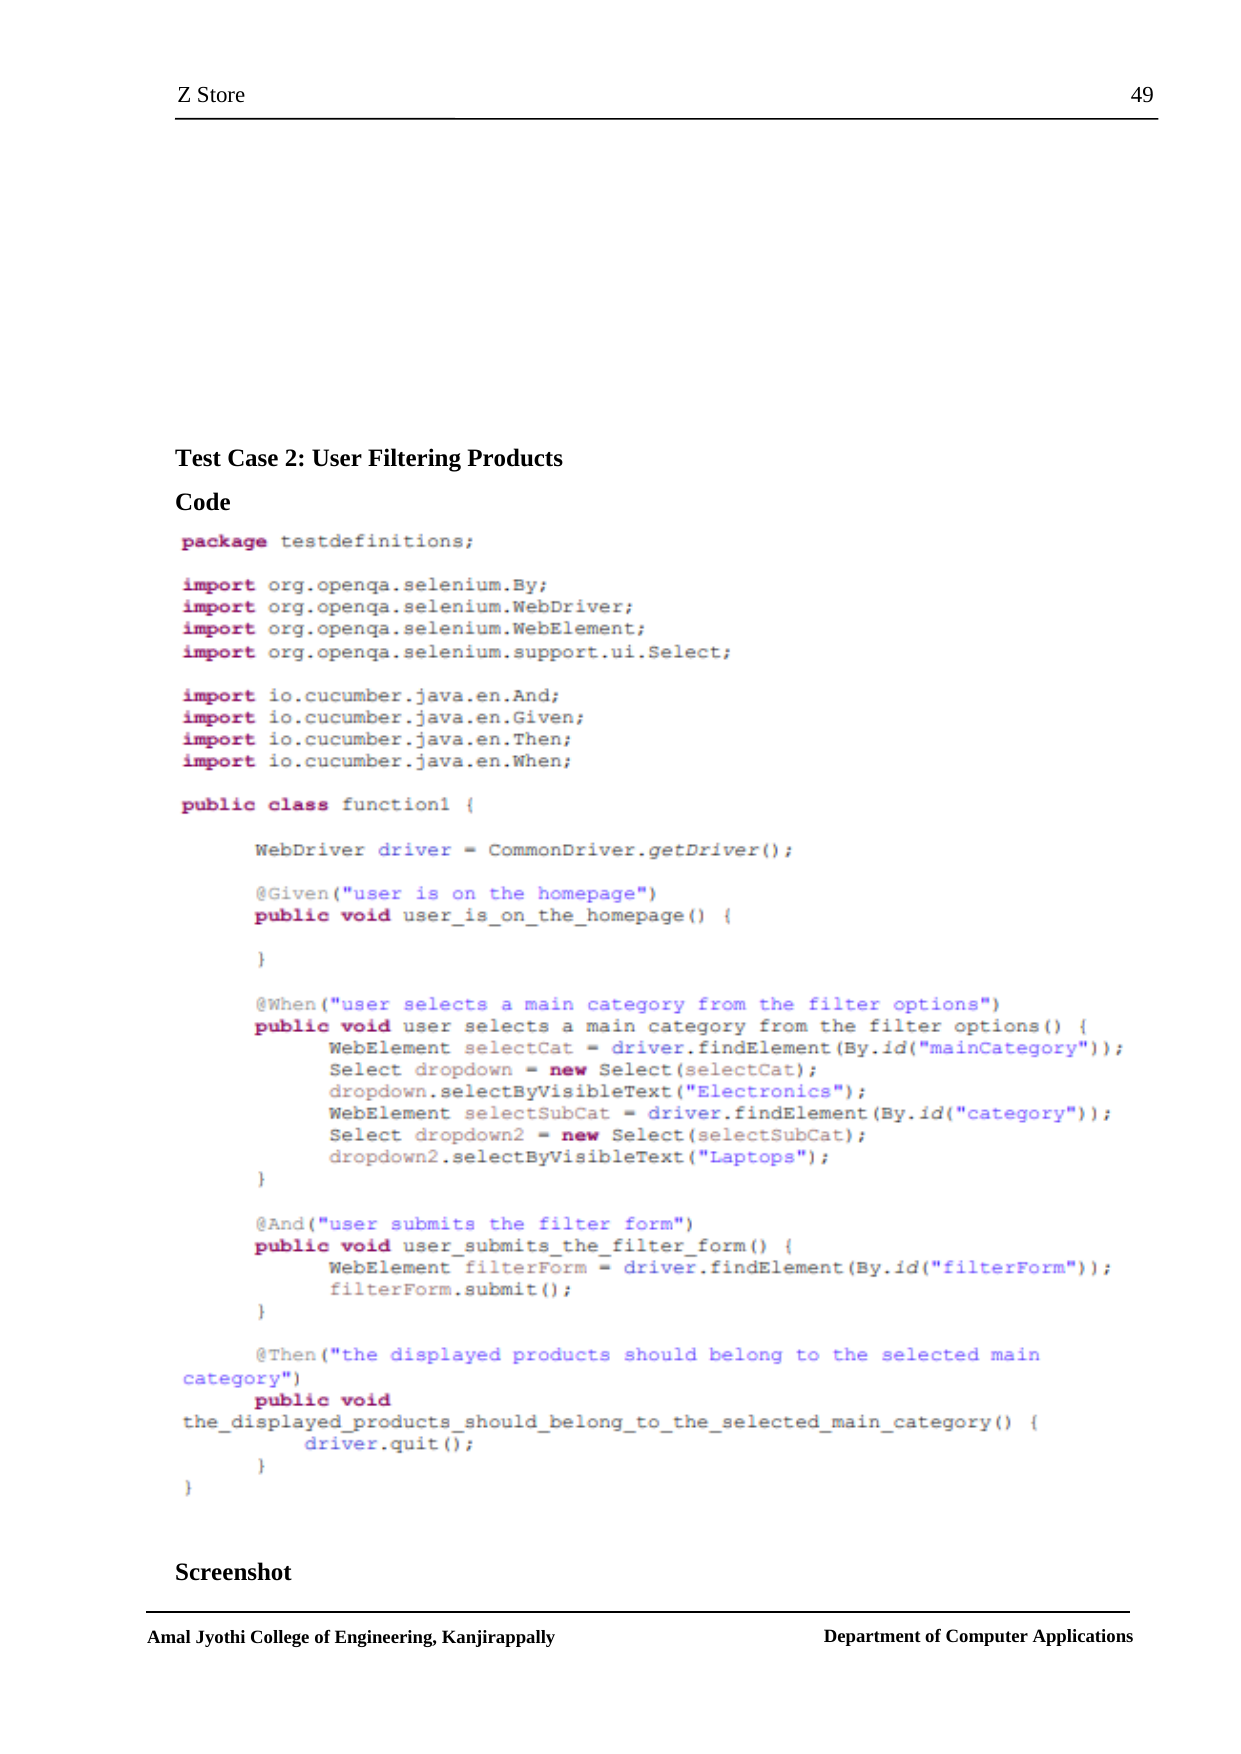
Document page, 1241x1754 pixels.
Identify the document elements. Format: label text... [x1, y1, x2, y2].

text Test Case 2: User Filtering Products [175, 443, 1043, 472]
picture [175, 529, 1167, 1515]
text Code [175, 487, 1043, 515]
text Screenshot [175, 1557, 1043, 1586]
